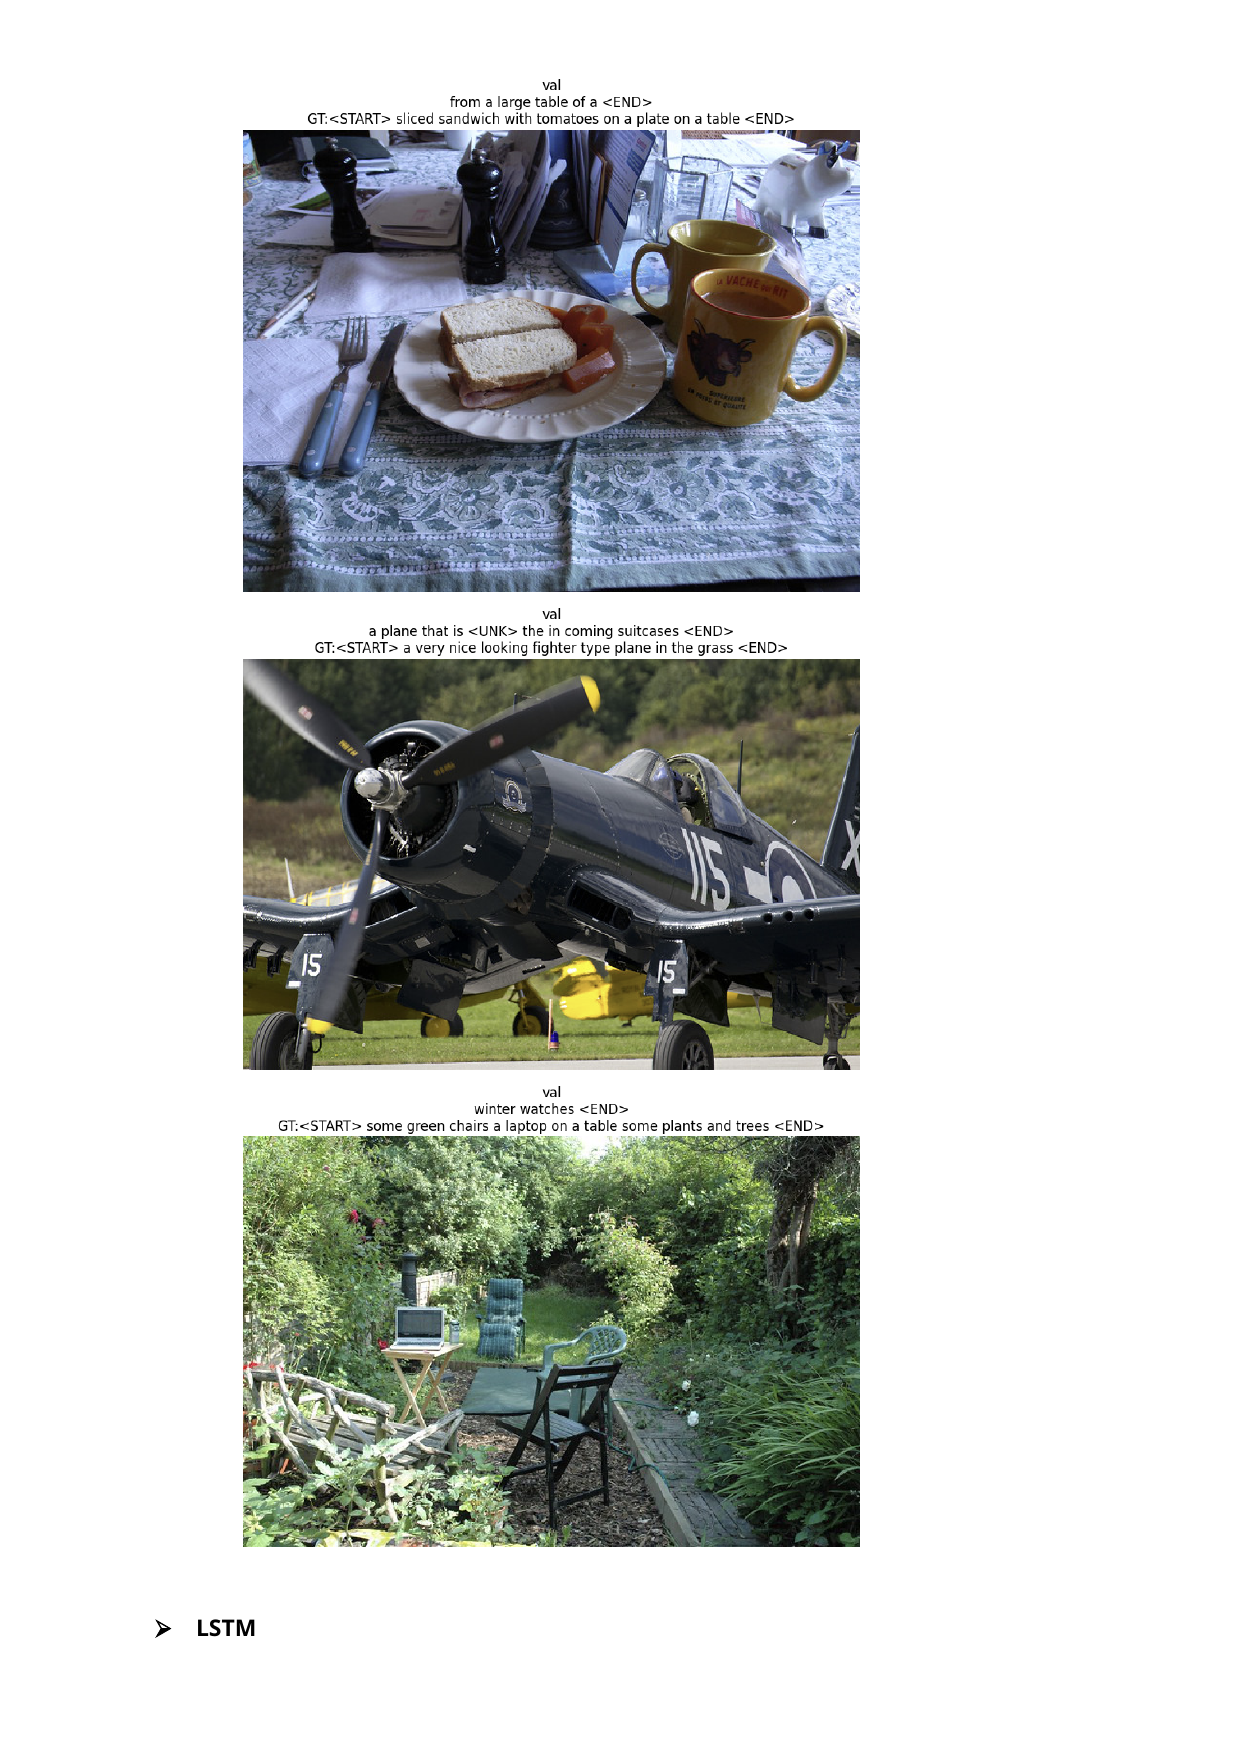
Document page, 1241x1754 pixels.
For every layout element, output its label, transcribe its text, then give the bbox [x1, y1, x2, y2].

list LSTM [154, 1612, 1165, 1643]
picture [237, 75, 866, 1552]
